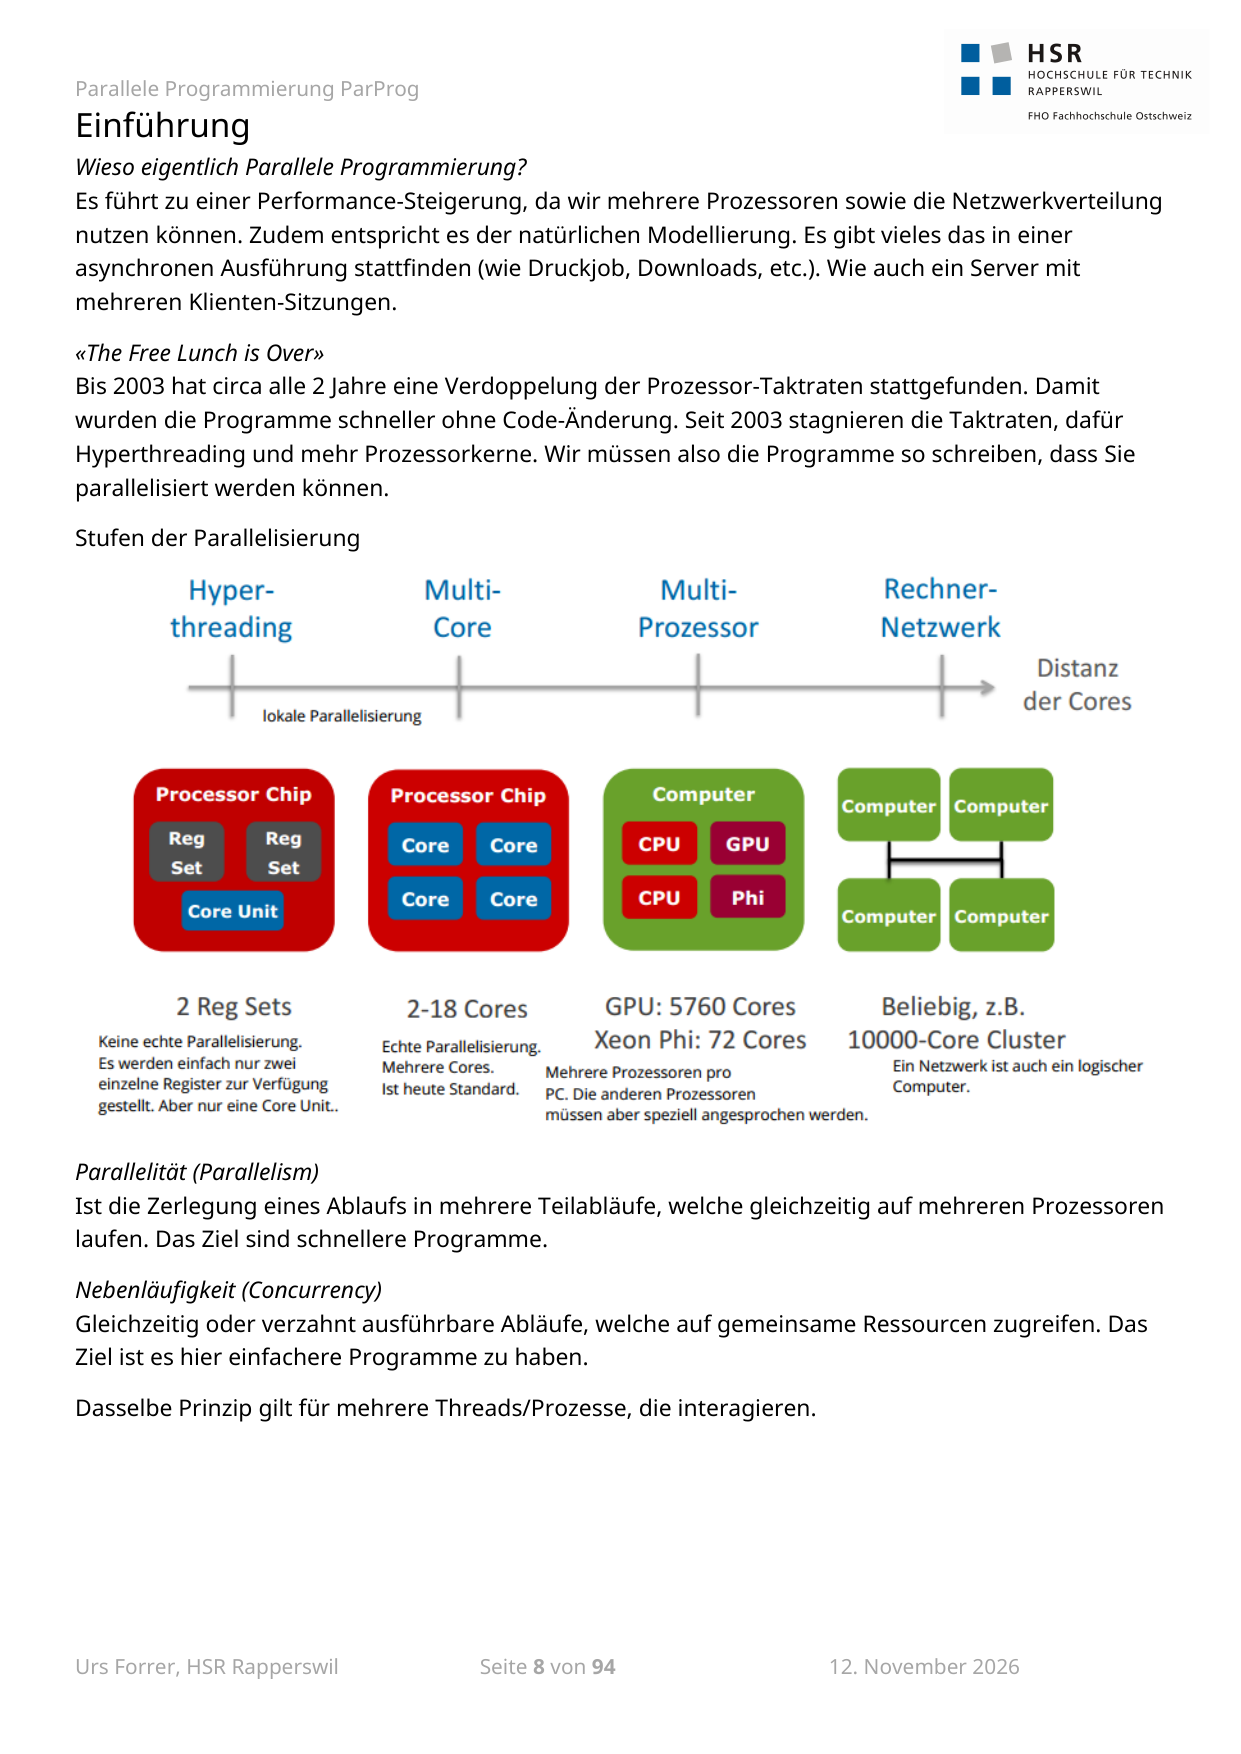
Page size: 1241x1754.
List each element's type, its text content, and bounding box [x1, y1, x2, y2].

text Nebenläufigkeit (Concurrency) Gleichzeitig oder verzahnt ausführbare Abläufe, welche auf gemeinsame Ressourcen zugreifen. Das Ziel ist es hier einfachere Programme zu haben. [75, 1274, 1165, 1372]
subtitle Einführung [75, 102, 1165, 148]
picture [75, 555, 1166, 1137]
text Wieso eigentlich Parallele Programmierung? Es führt zu einer Performance-Steigerung, da wir mehrere Prozessoren sowie die Netzwerkverteilung nutzen können. Zudem entspricht es der natürlichen Modellierung. Es gibt vieles das in einer asynchronen Ausführung stattfinden (wie Druckjob, Downloads, etc.). Wie auch ein Server mit mehreren Klienten-Sitzungen. [75, 151, 1165, 317]
text Dasselbe Prinzip gilt für mehrere Threads/Prozesse, die interagieren. [75, 1392, 1165, 1423]
picture [943, 29, 1210, 134]
text Stufen der Parallelisierung [75, 522, 1165, 555]
text «The Free Lunch is Over» Bis 2003 hat circa alle 2 Jahre eine Verdoppelung der Prozessor-Taktraten stattgefunden. Damit wurden die Programme schneller ohne Code-Änderung. Seit 2003 stagnieren die Taktraten, dafür Hyperthreading und mehr Prozessorkerne. Wir müssen also die Programme so schreiben, dass Sie parallelisiert werden können. [75, 337, 1165, 503]
text Parallelität (Parallelism) Ist die Zerlegung eines Ablaufs in mehrere Teilabläufe, welche gleichzeitig auf mehreren Prozessoren laufen. Das Ziel sind schnellere Programme. [75, 1156, 1165, 1254]
